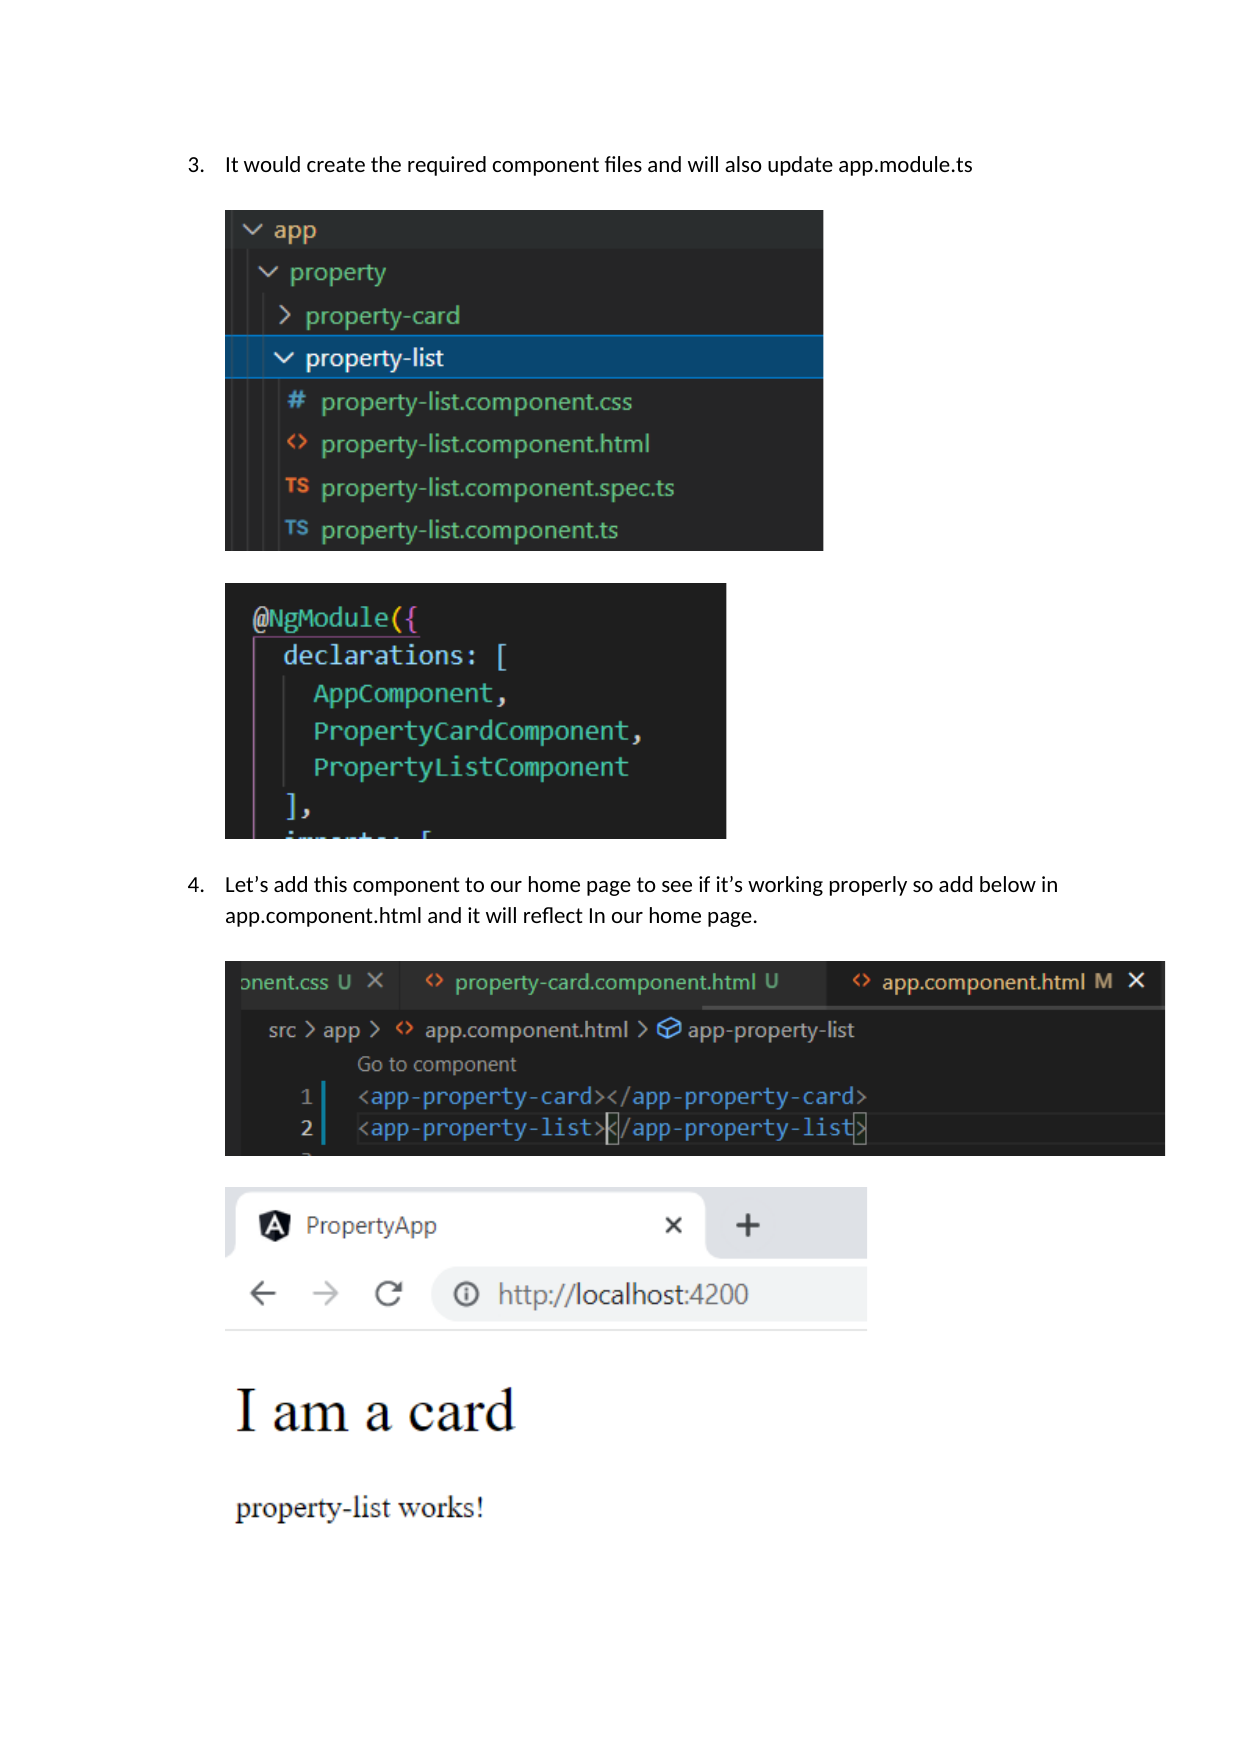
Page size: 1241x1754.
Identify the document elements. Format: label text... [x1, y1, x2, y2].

picture [225, 210, 824, 551]
list It would create the required component files and will also update app.module.ts [187, 150, 1090, 178]
picture [225, 1187, 868, 1555]
list Let’s add this component to our home page to see if it’s working properly so add below in app.component.html and it will reflect In our home page. [187, 871, 1090, 929]
picture [225, 961, 1166, 1156]
picture [225, 583, 727, 839]
